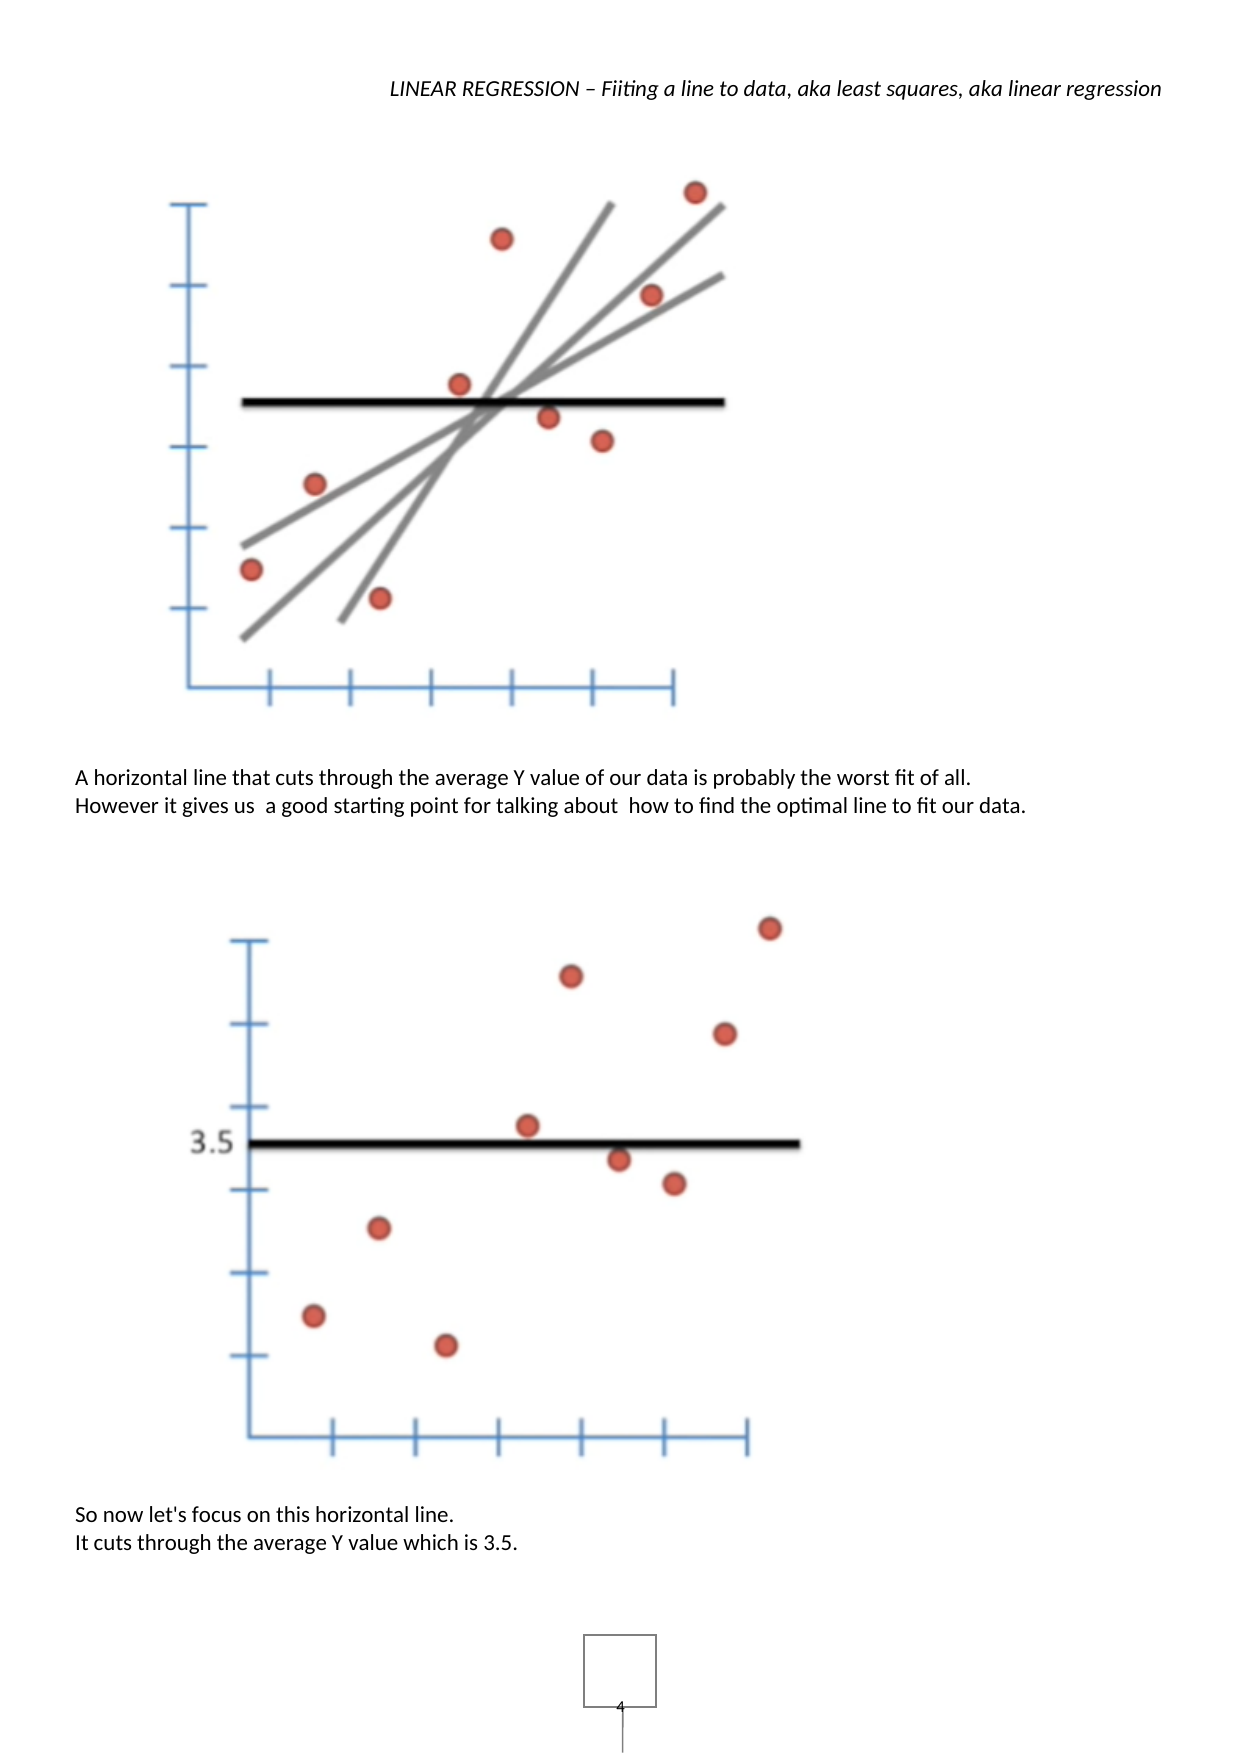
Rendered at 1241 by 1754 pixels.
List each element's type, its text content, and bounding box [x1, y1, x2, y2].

text However it gives us a good starting point for talking about how to find the optimal line to fit our data. [75, 791, 1165, 819]
picture [75, 101, 804, 763]
text So now let's focus on this horizontal line. [75, 1500, 1165, 1528]
text A horizontal line that cuts through the average Y value of our data is probably the worst fit of all. [75, 763, 1165, 791]
text It cuts through the average Y value which is 3.5. [75, 1528, 1165, 1556]
picture [75, 846, 951, 1501]
